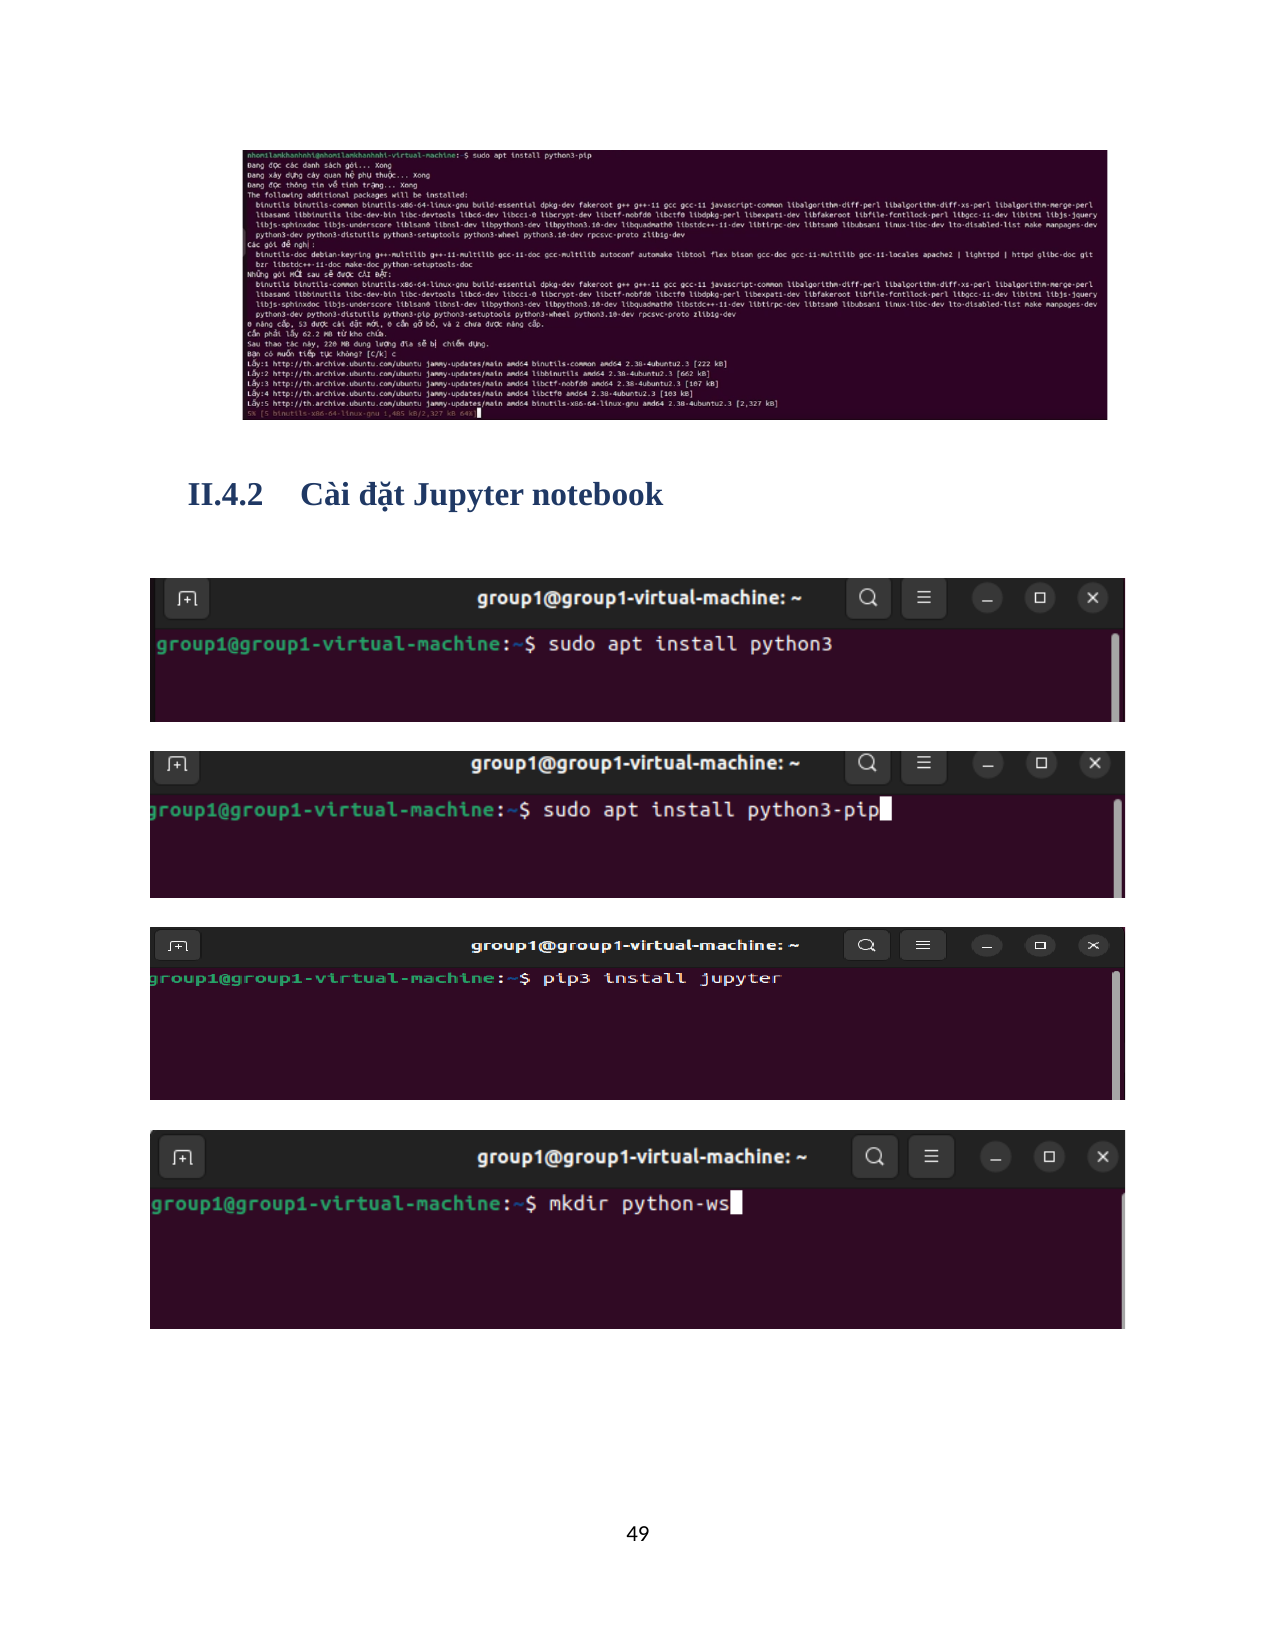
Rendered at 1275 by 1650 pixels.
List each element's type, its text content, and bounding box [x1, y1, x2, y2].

picture [150, 578, 1125, 722]
picture [242, 150, 1108, 420]
subtitle Cài đặt Jupyter notebook [187, 474, 1125, 513]
picture [150, 751, 1125, 898]
picture [150, 1130, 1125, 1329]
picture [150, 927, 1125, 1100]
